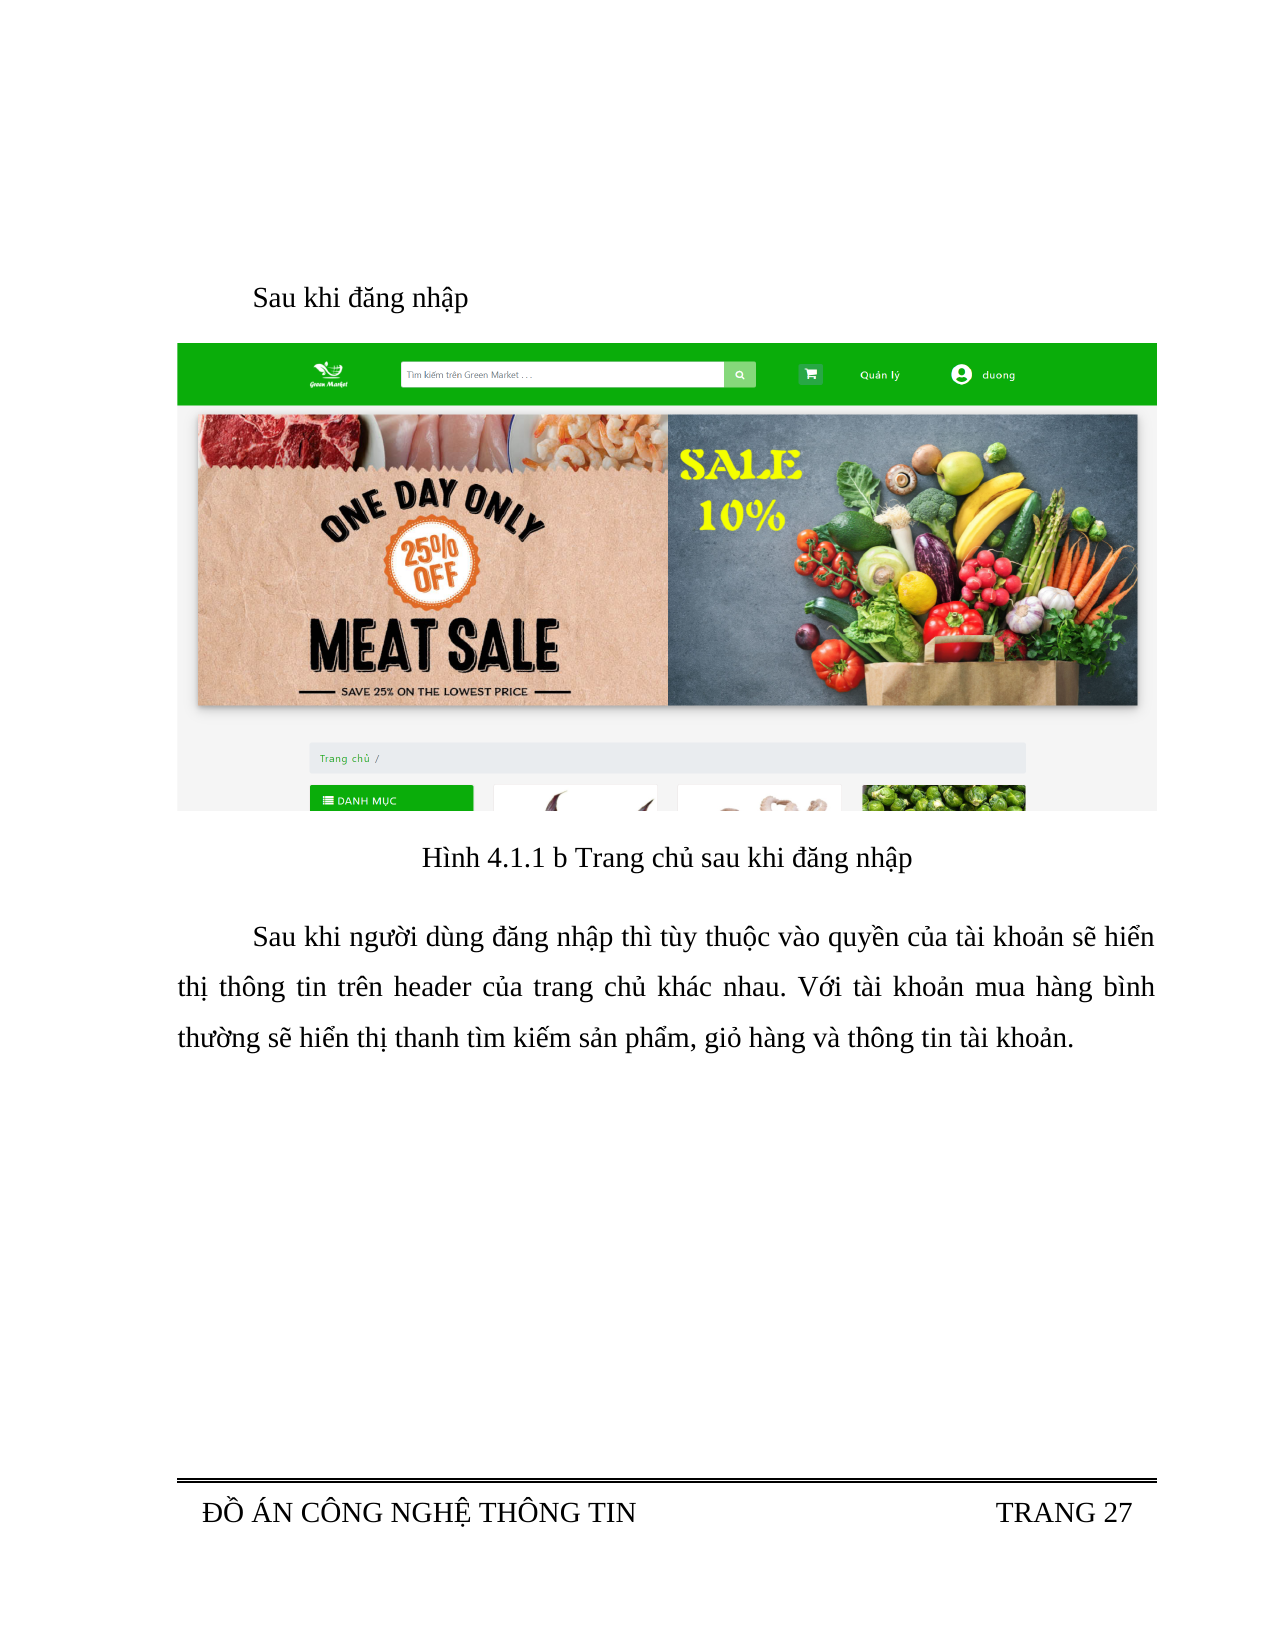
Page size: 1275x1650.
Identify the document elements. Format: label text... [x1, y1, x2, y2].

text Hình 4.1.1 b Trang chủ sau khi đăng nhập [177, 840, 1157, 873]
text Sau khi đăng nhập [177, 280, 1157, 314]
text Sau khi người dùng đăng nhập thì tùy thuộc vào quyền của tài khoản sẽ hiển thị thông tin trên header của trang chủ khác nhau. Với tài khoản mua hàng bình thường sẽ hiển thị thanh tìm kiếm sản phẩm, giỏ hàng và thông tin tài khoản. [177, 919, 1157, 1053]
picture [177, 343, 1157, 811]
